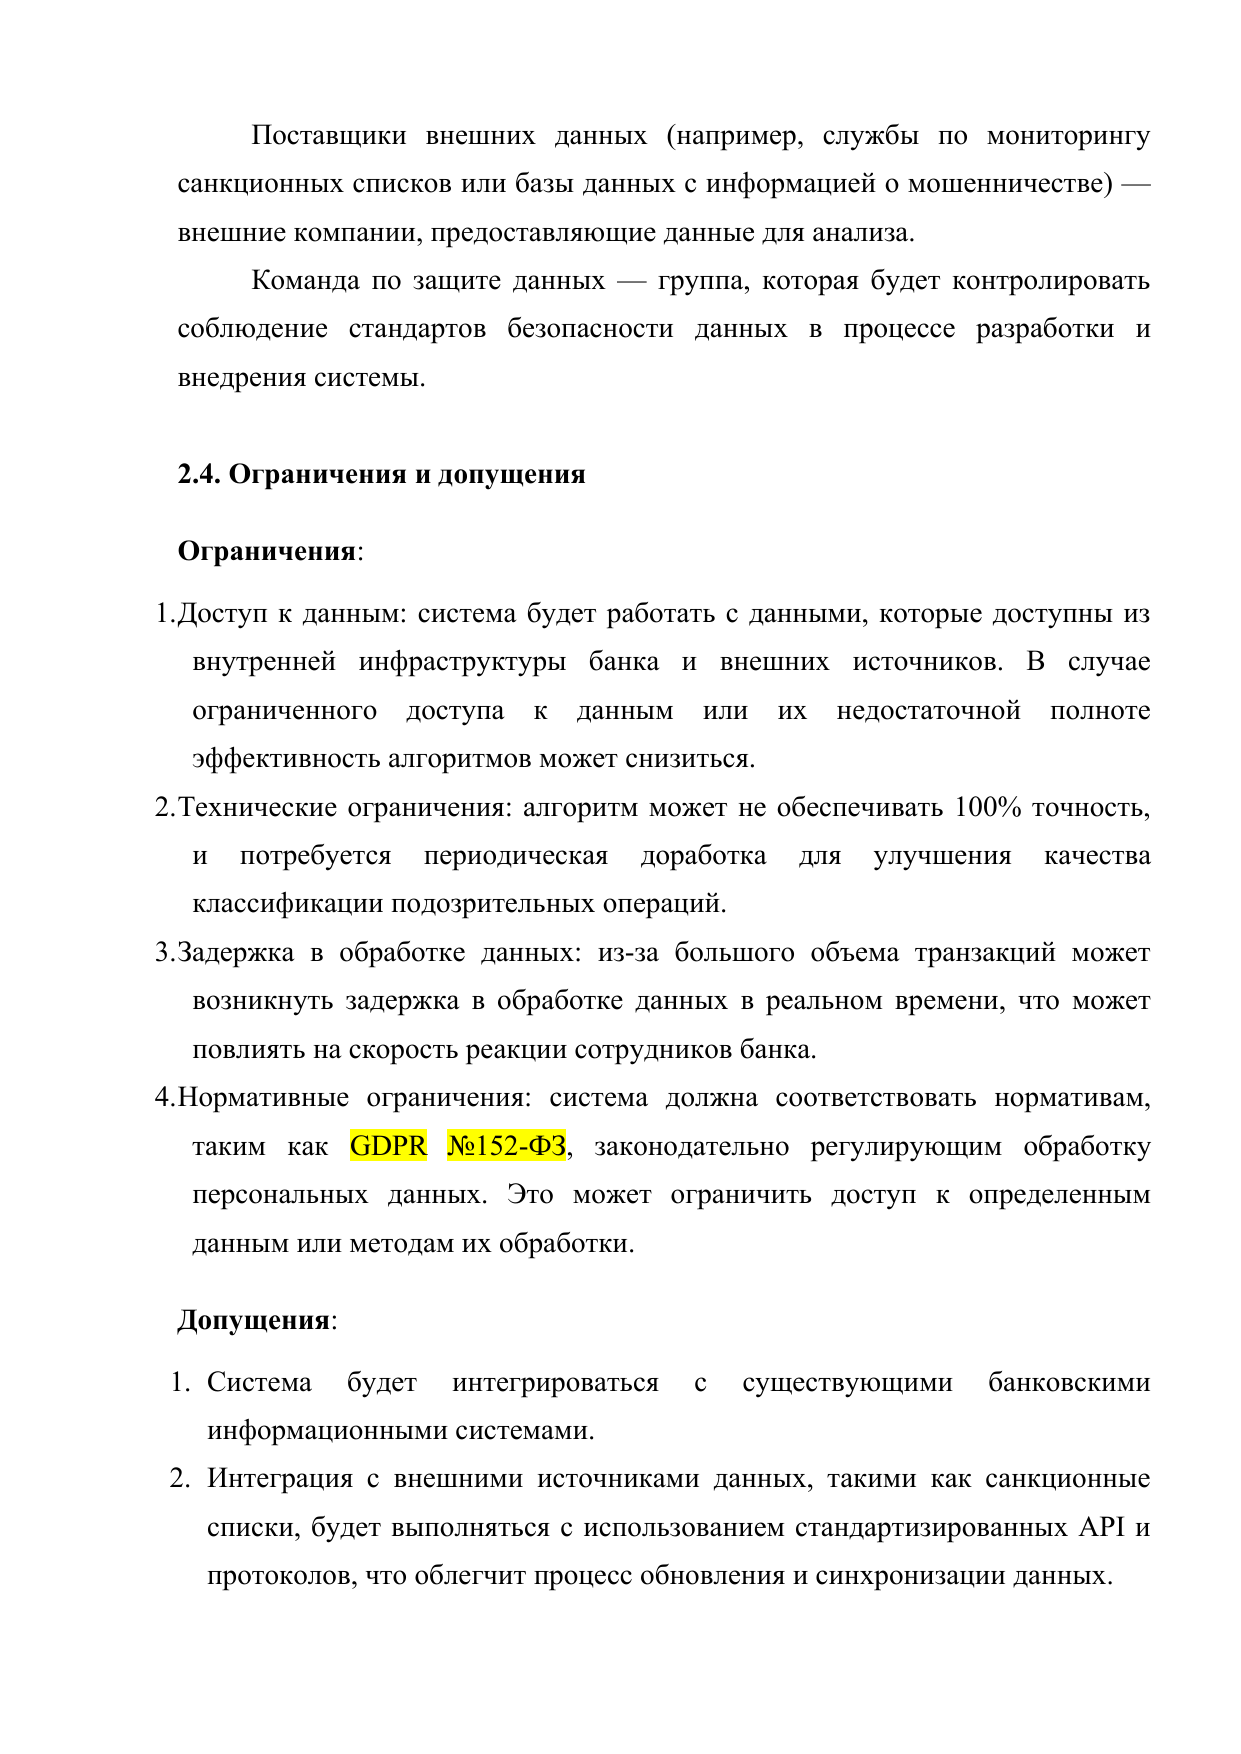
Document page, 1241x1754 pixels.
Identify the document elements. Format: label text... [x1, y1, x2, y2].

subtitle 2.4. Ограничения и допущения [177, 457, 1152, 489]
text Поставщики внешних данных (например, службы по мониторингу санкционных списков или базы данных с информацией о мошенничестве) — внешние компании, предоставляющие данные для анализа. [177, 118, 1152, 247]
text Команда по защите данных — группа, которая будет контролировать соблюдение стандартов безопасности данных в процессе разработки и внедрения системы. [177, 263, 1152, 393]
list Система будет интегрироваться с существующими банковскими информационными системами. [169, 1365, 1152, 1446]
list Нормативные ограничения: система должна соответствовать нормативам, таким как GDPR №152-ФЗ, законодательно регулирующим обработку персональных данных. Это может ограничить доступ к определенным данным или методам их обработки. [154, 1081, 1152, 1258]
text Ограничения: [177, 535, 1152, 567]
list Задержка в обработке данных: из-за большого объема транзакций может возникнуть задержка в обработке данных в реальном времени, что может повлиять на скорость реакции сотрудников банка. [154, 935, 1152, 1064]
list Технические ограничения: алгоритм может не обеспечивать 100% точность, и потребуется периодическая доработка для улучшения качества классификации подозрительных операций. [154, 790, 1152, 919]
text Допущения: [177, 1303, 1152, 1336]
list Доступ к данным: система будет работать с данными, которые доступны из внутренней инфраструктуры банка и внешних источников. В случае ограниченного доступа к данным или их недостаточной полноте эффективность алгоритмов может снизиться. [154, 596, 1152, 774]
list Интеграция с внешними источниками данных, такими как санкционные списки, будет выполняться с использованием стандартизированных API и протоколов, что облегчит процесс обновления и синхронизации данных. [169, 1462, 1152, 1591]
